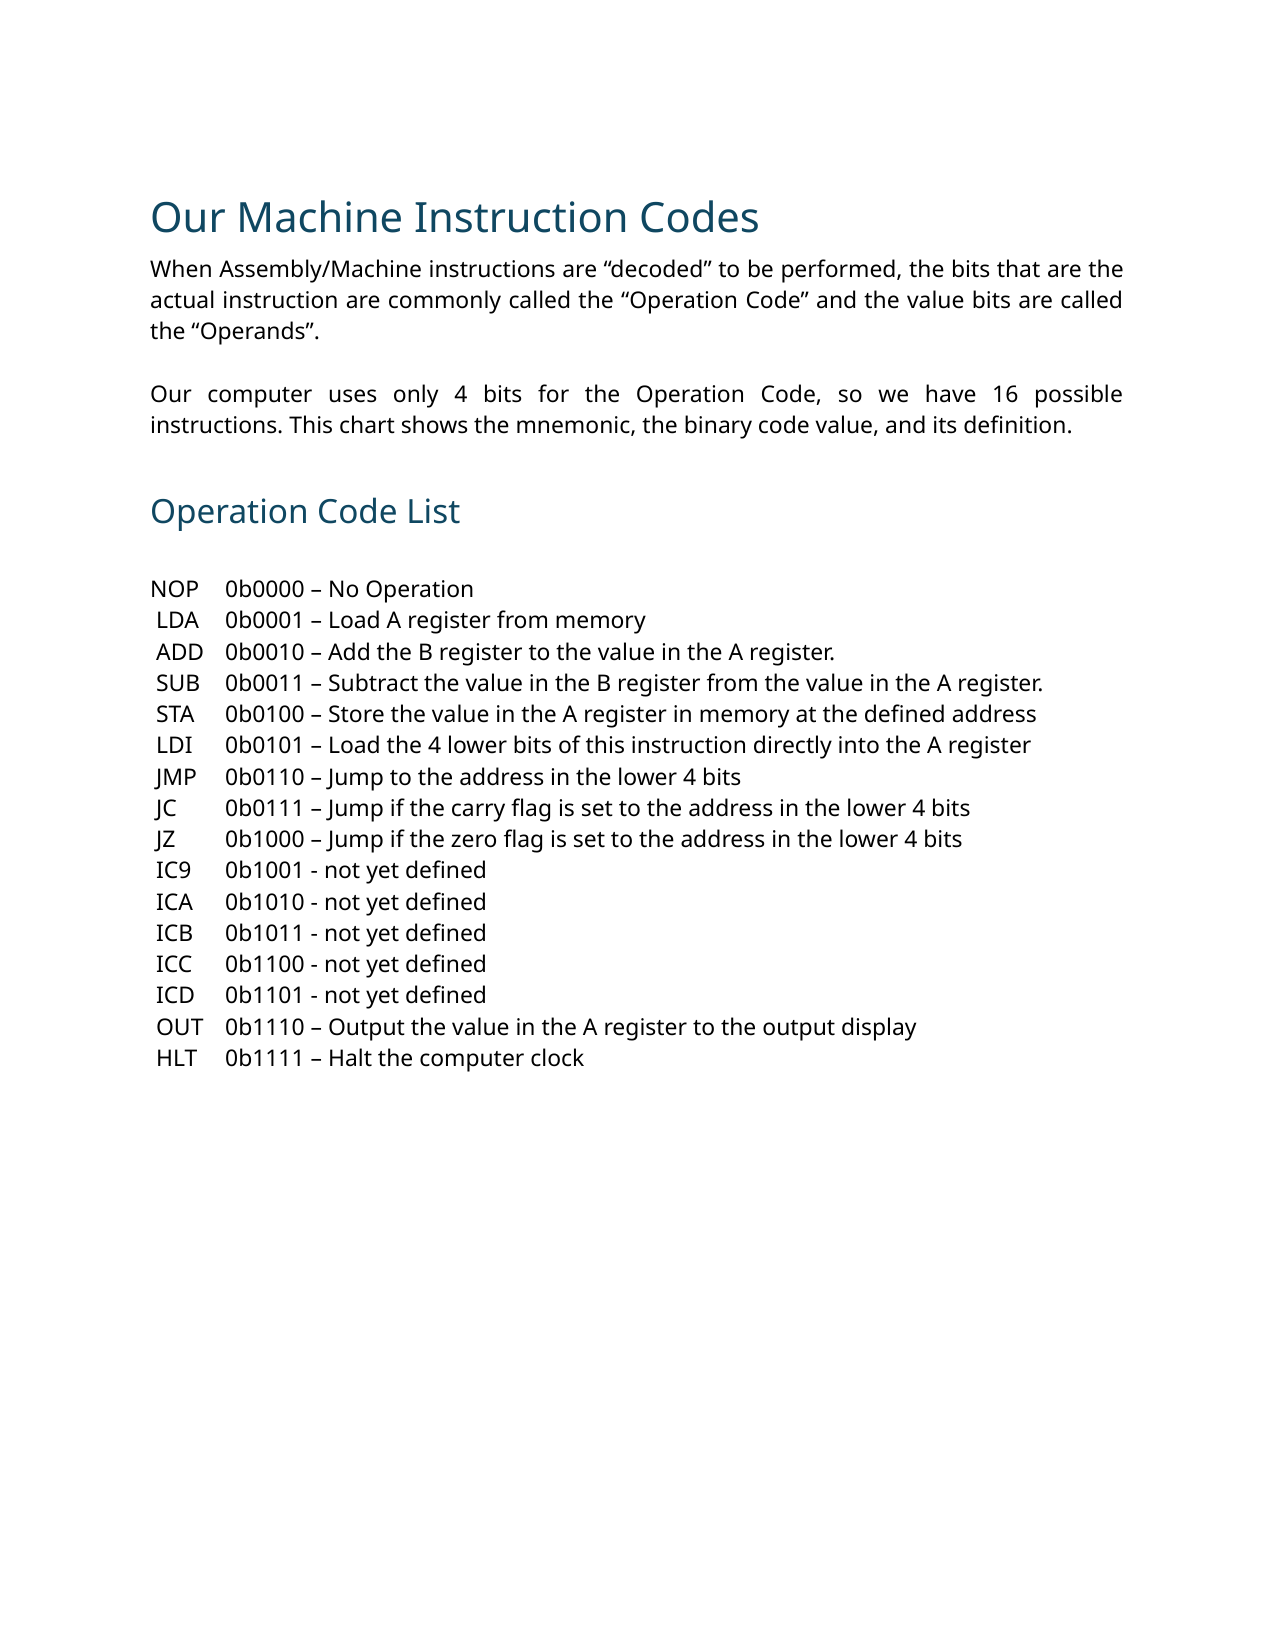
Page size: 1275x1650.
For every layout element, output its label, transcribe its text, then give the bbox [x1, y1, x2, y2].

text ICC 0b1100 - not yet defined [150, 948, 1125, 979]
text ICD 0b1101 - not yet defined [150, 979, 1125, 1011]
text HLT 0b1111 – Halt the computer clock [150, 1042, 1125, 1073]
text Our computer uses only 4 bits for the Operation Code, so we have 16 possible instructions. This chart shows the mnemonic, the binary code value, and its definition. [150, 378, 1125, 440]
text LDI 0b0101 – Load the 4 lower bits of this instruction directly into the A register [150, 729, 1125, 761]
text IC9 0b1001 - not yet defined [150, 854, 1125, 886]
text NOP 0b0000 – No Operation [150, 573, 1125, 604]
text SUB 0b0011 – Subtract the value in the B register from the value in the A register. [150, 667, 1125, 698]
text OUT 0b1110 – Output the value in the A register to the output display [150, 1011, 1125, 1042]
text JZ 0b1000 – Jump if the zero flag is set to the address in the lower 4 bits [150, 823, 1125, 854]
text ICB 0b1011 - not yet defined [150, 917, 1125, 948]
text ADD 0b0010 – Add the B register to the value in the A register. [150, 636, 1125, 667]
text STA 0b0100 – Store the value in the A register in memory at the defined address [150, 698, 1125, 729]
subtitle Our Machine Instruction Codes [150, 187, 1125, 244]
text When Assembly/Machine instructions are “decoded” to be performed, the bits that are the actual instruction are commonly called the “Operation Code” and the value bits are called the “Operands”. [150, 253, 1125, 346]
text JC 0b0111 – Jump if the carry flag is set to the address in the lower 4 bits [150, 792, 1125, 823]
subtitle Operation Code List [150, 488, 1125, 533]
text JMP 0b0110 – Jump to the address in the lower 4 bits [150, 761, 1125, 792]
text LDA 0b0001 – Load A register from memory [150, 604, 1125, 636]
text ICA 0b1010 - not yet defined [150, 886, 1125, 917]
